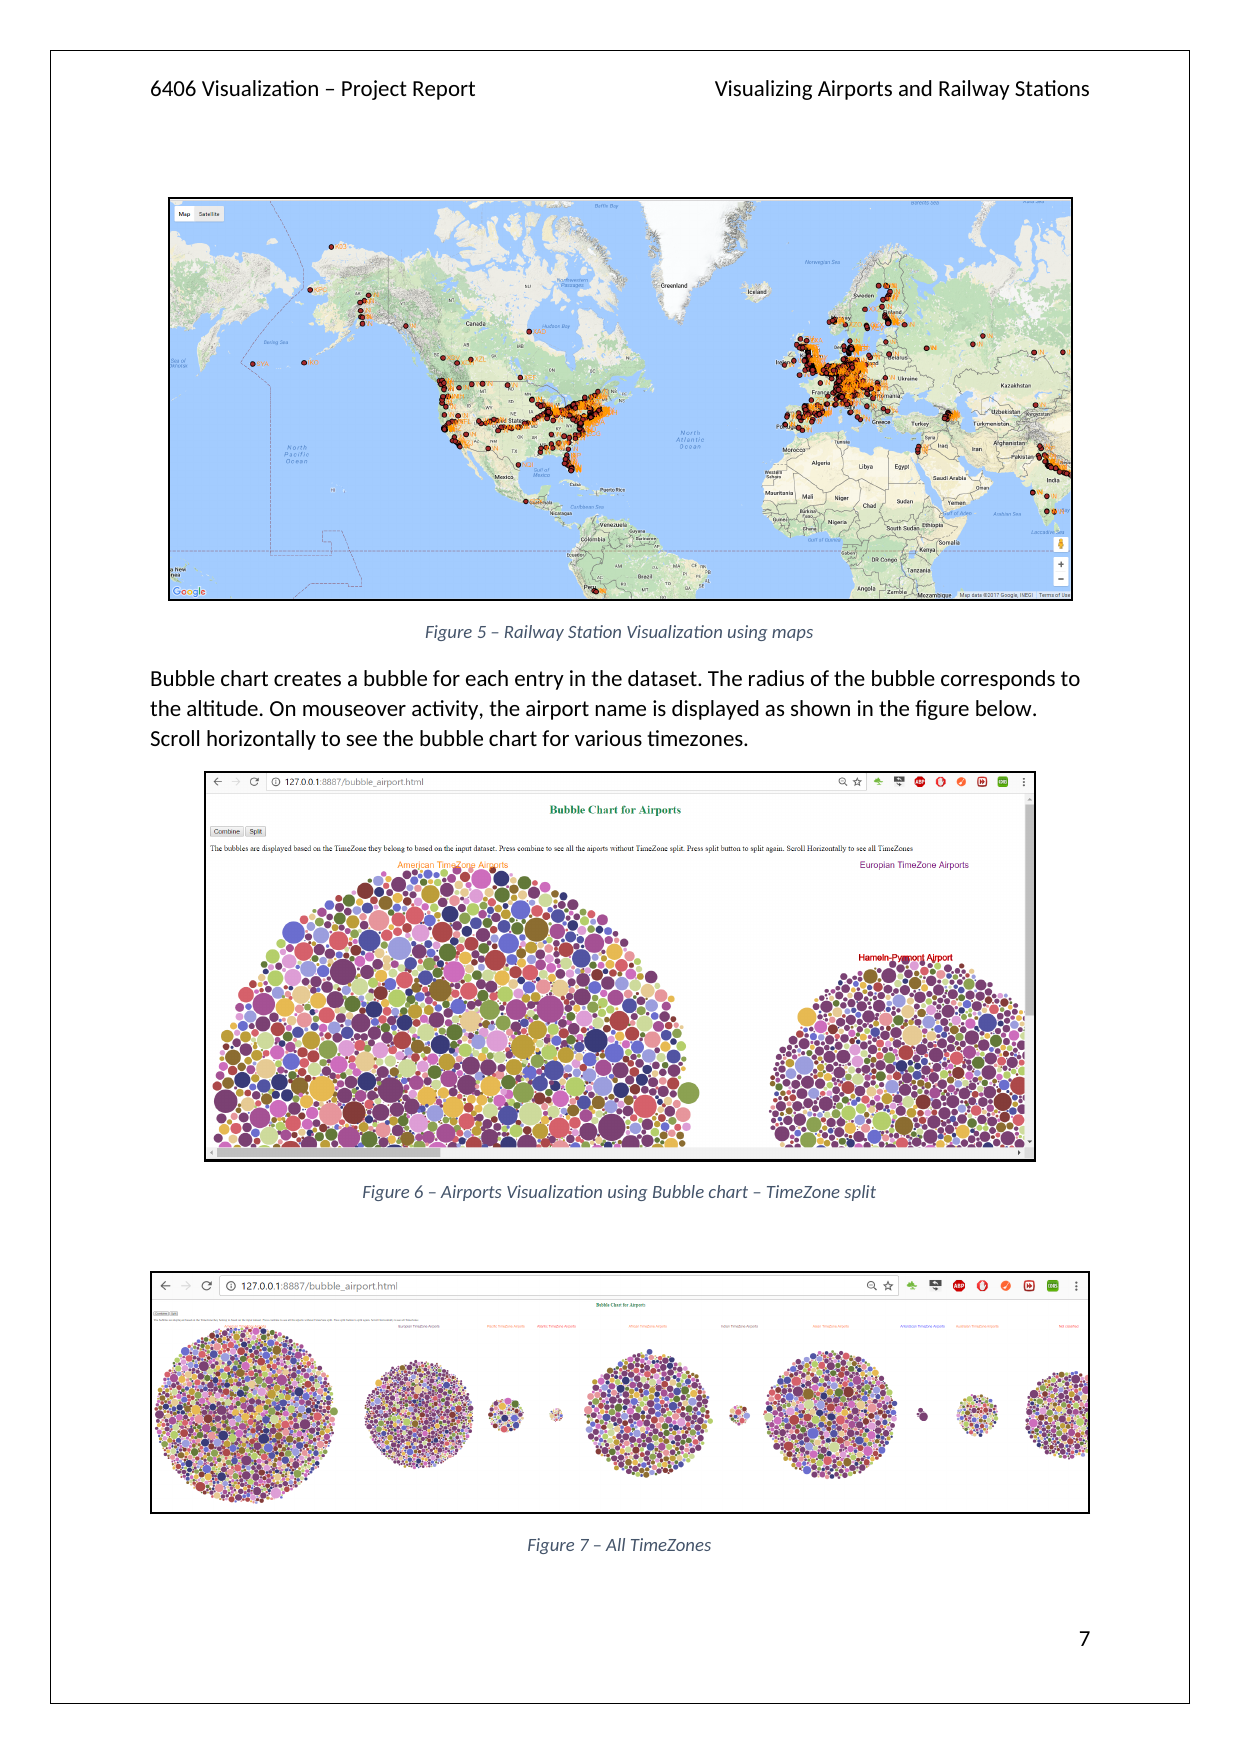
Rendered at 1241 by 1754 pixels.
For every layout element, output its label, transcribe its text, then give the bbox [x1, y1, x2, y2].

text Figure 6 – Airports Visualization using Bubble chart – TimeZone split [150, 1180, 1090, 1203]
text Bubble chart creates a bubble for each entry in the dataset. The radius of the bubble corresponds to the altitude. On mouseover activity, the airport name is displayed as shown in the figure below. Scroll horizontally to see the bubble chart for various timezones. [150, 664, 1090, 752]
text Figure 5 – Railway Station Visualization using maps [150, 620, 1090, 643]
picture [206, 773, 1034, 1159]
text Figure 7 – All TimeZones [150, 1533, 1090, 1556]
picture [152, 1273, 1088, 1512]
picture [170, 199, 1071, 599]
